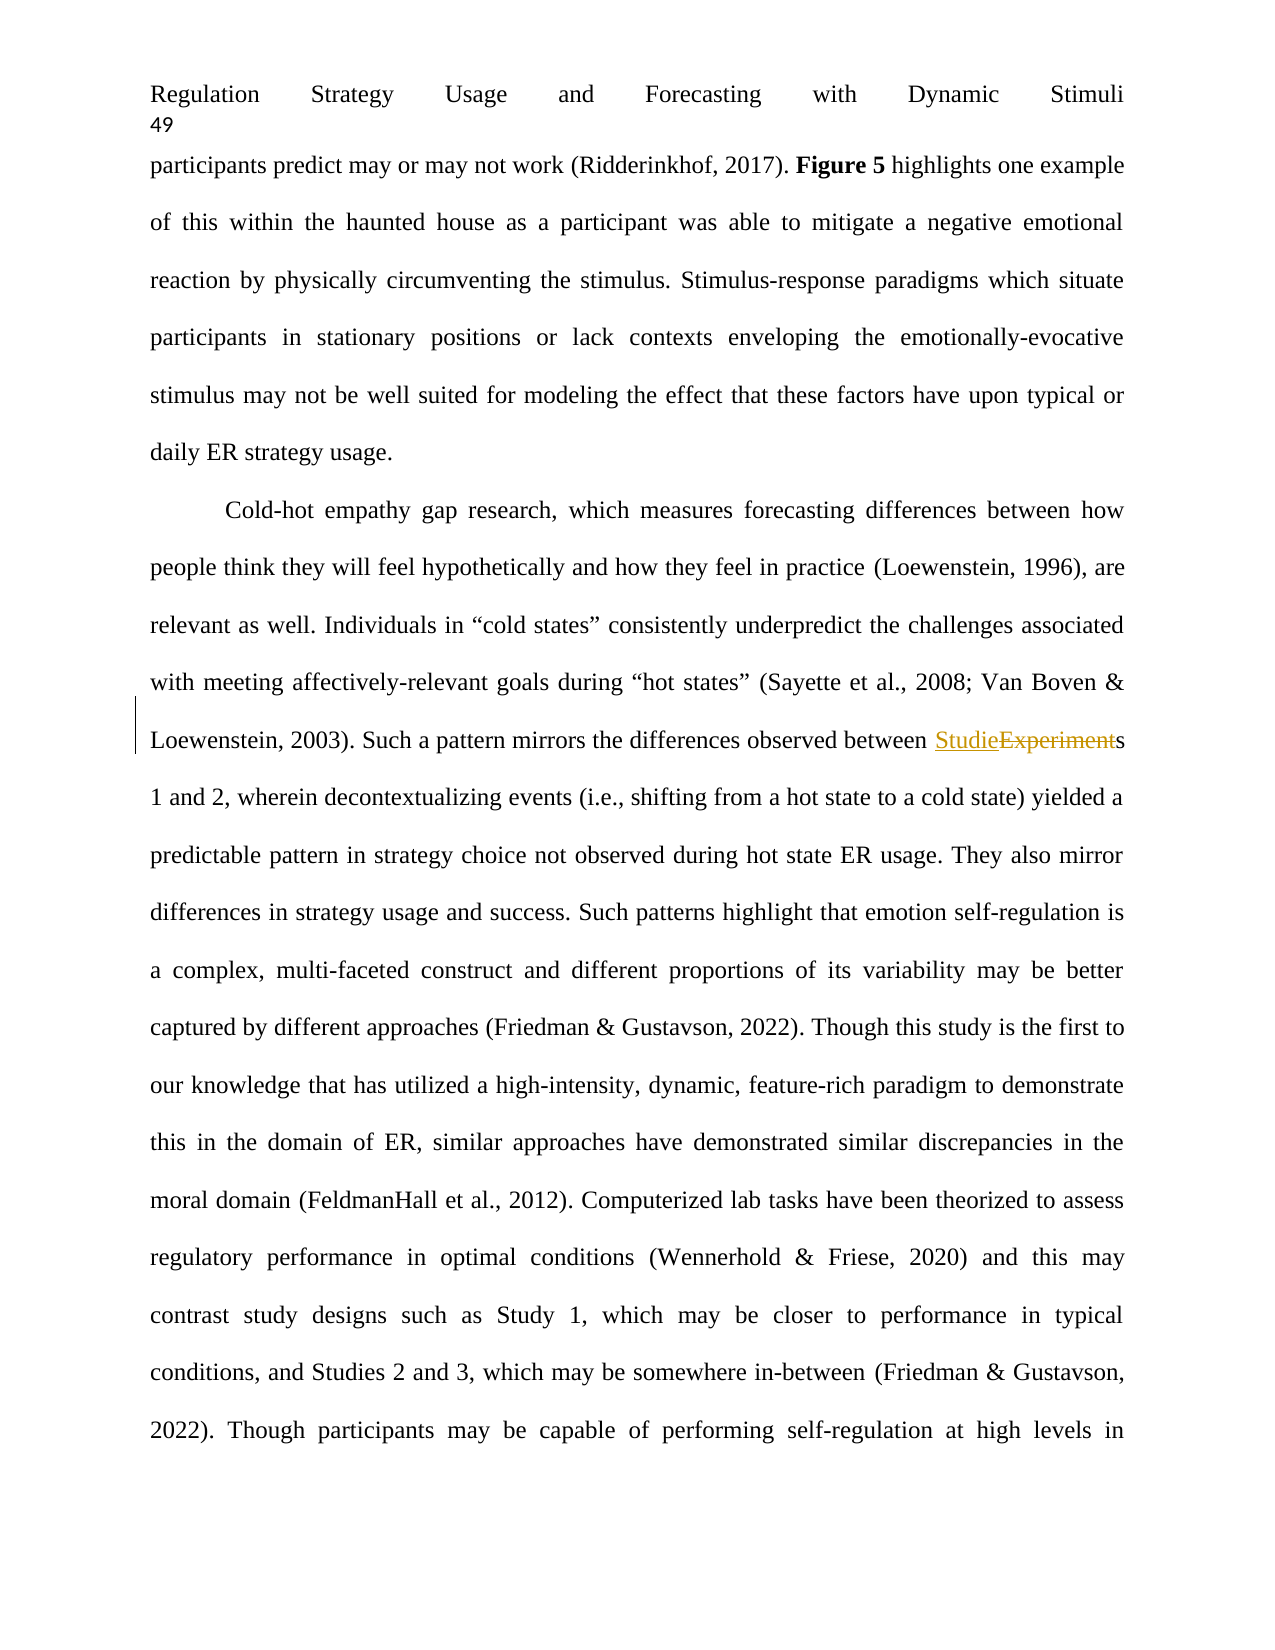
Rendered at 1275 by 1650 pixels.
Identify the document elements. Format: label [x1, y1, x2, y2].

text [150, 495, 1125, 1444]
text [150, 150, 1125, 466]
